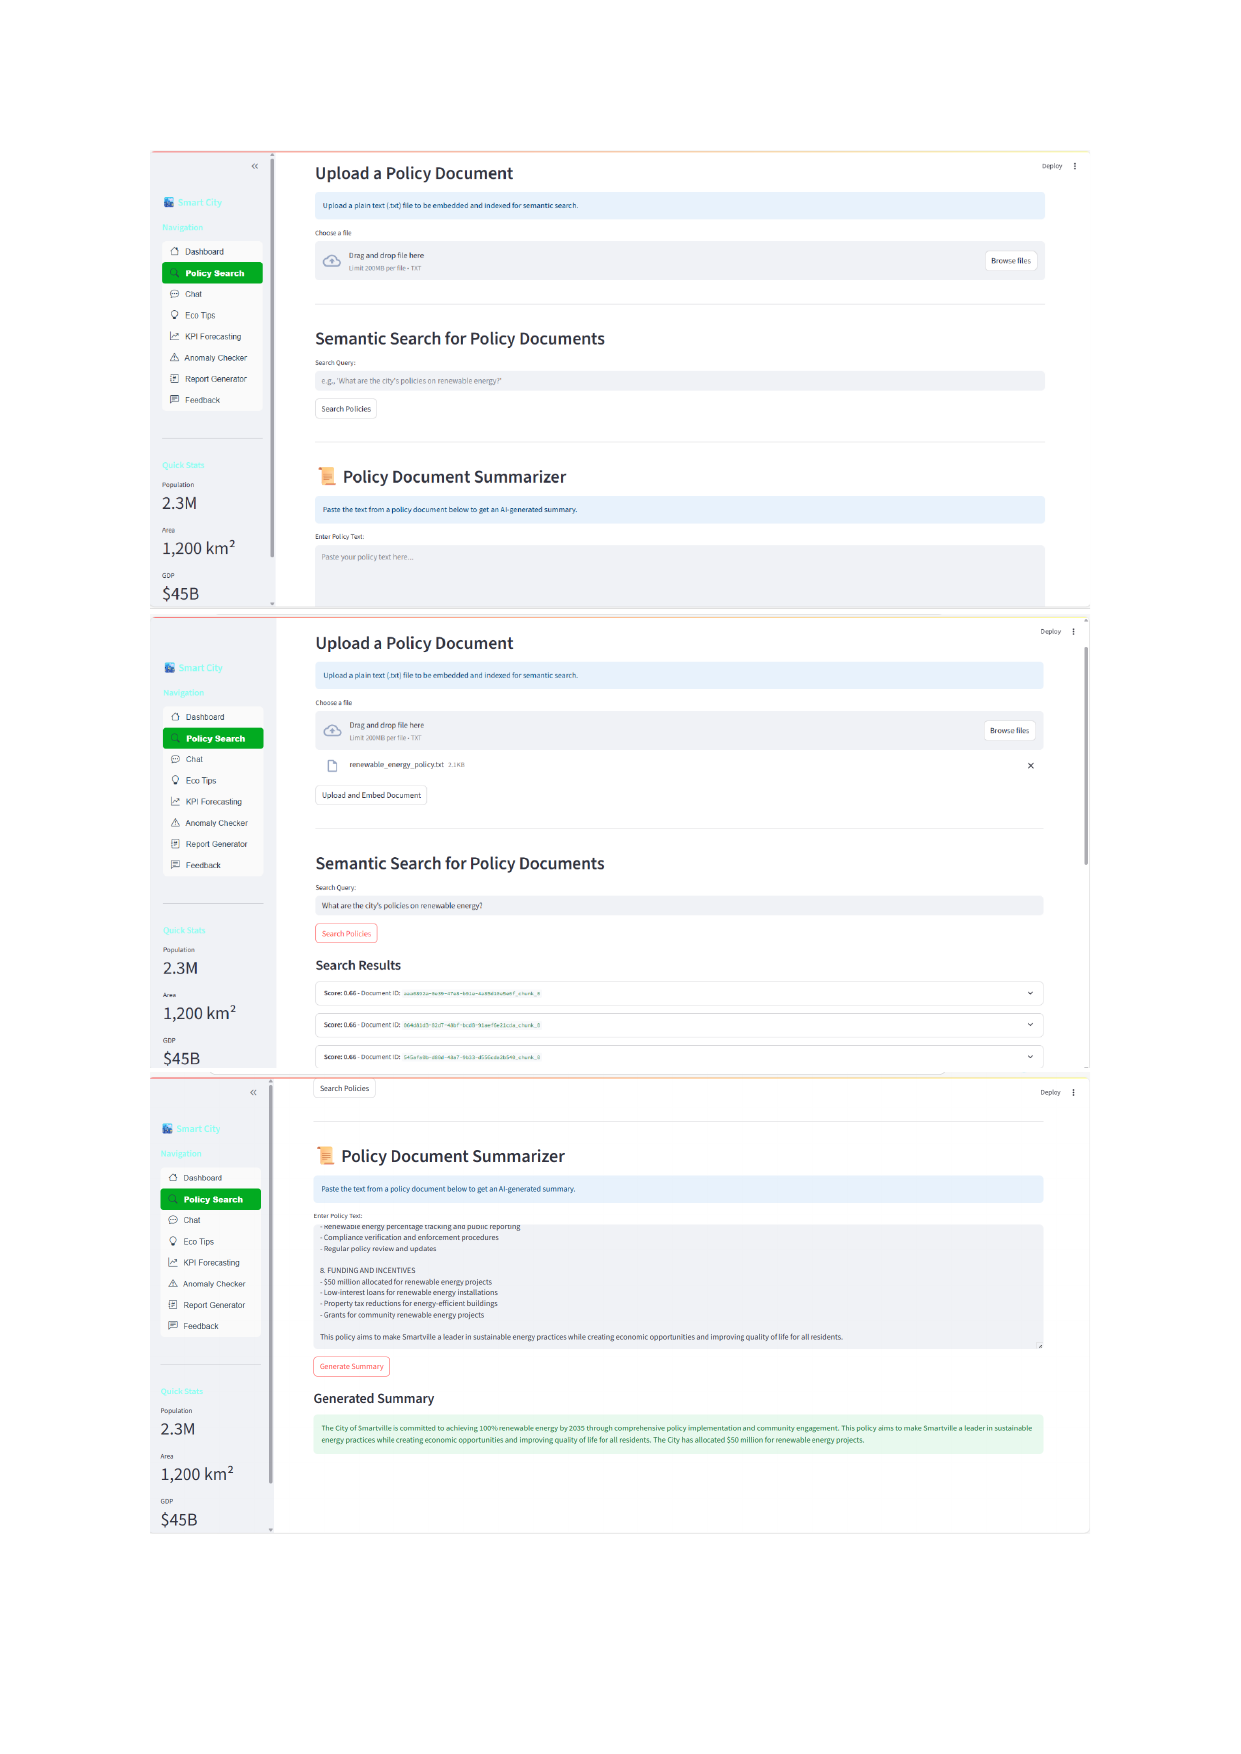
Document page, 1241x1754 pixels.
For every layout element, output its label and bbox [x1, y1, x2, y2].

picture [150, 150, 1091, 609]
picture [150, 614, 1091, 1068]
picture [150, 1072, 1091, 1534]
